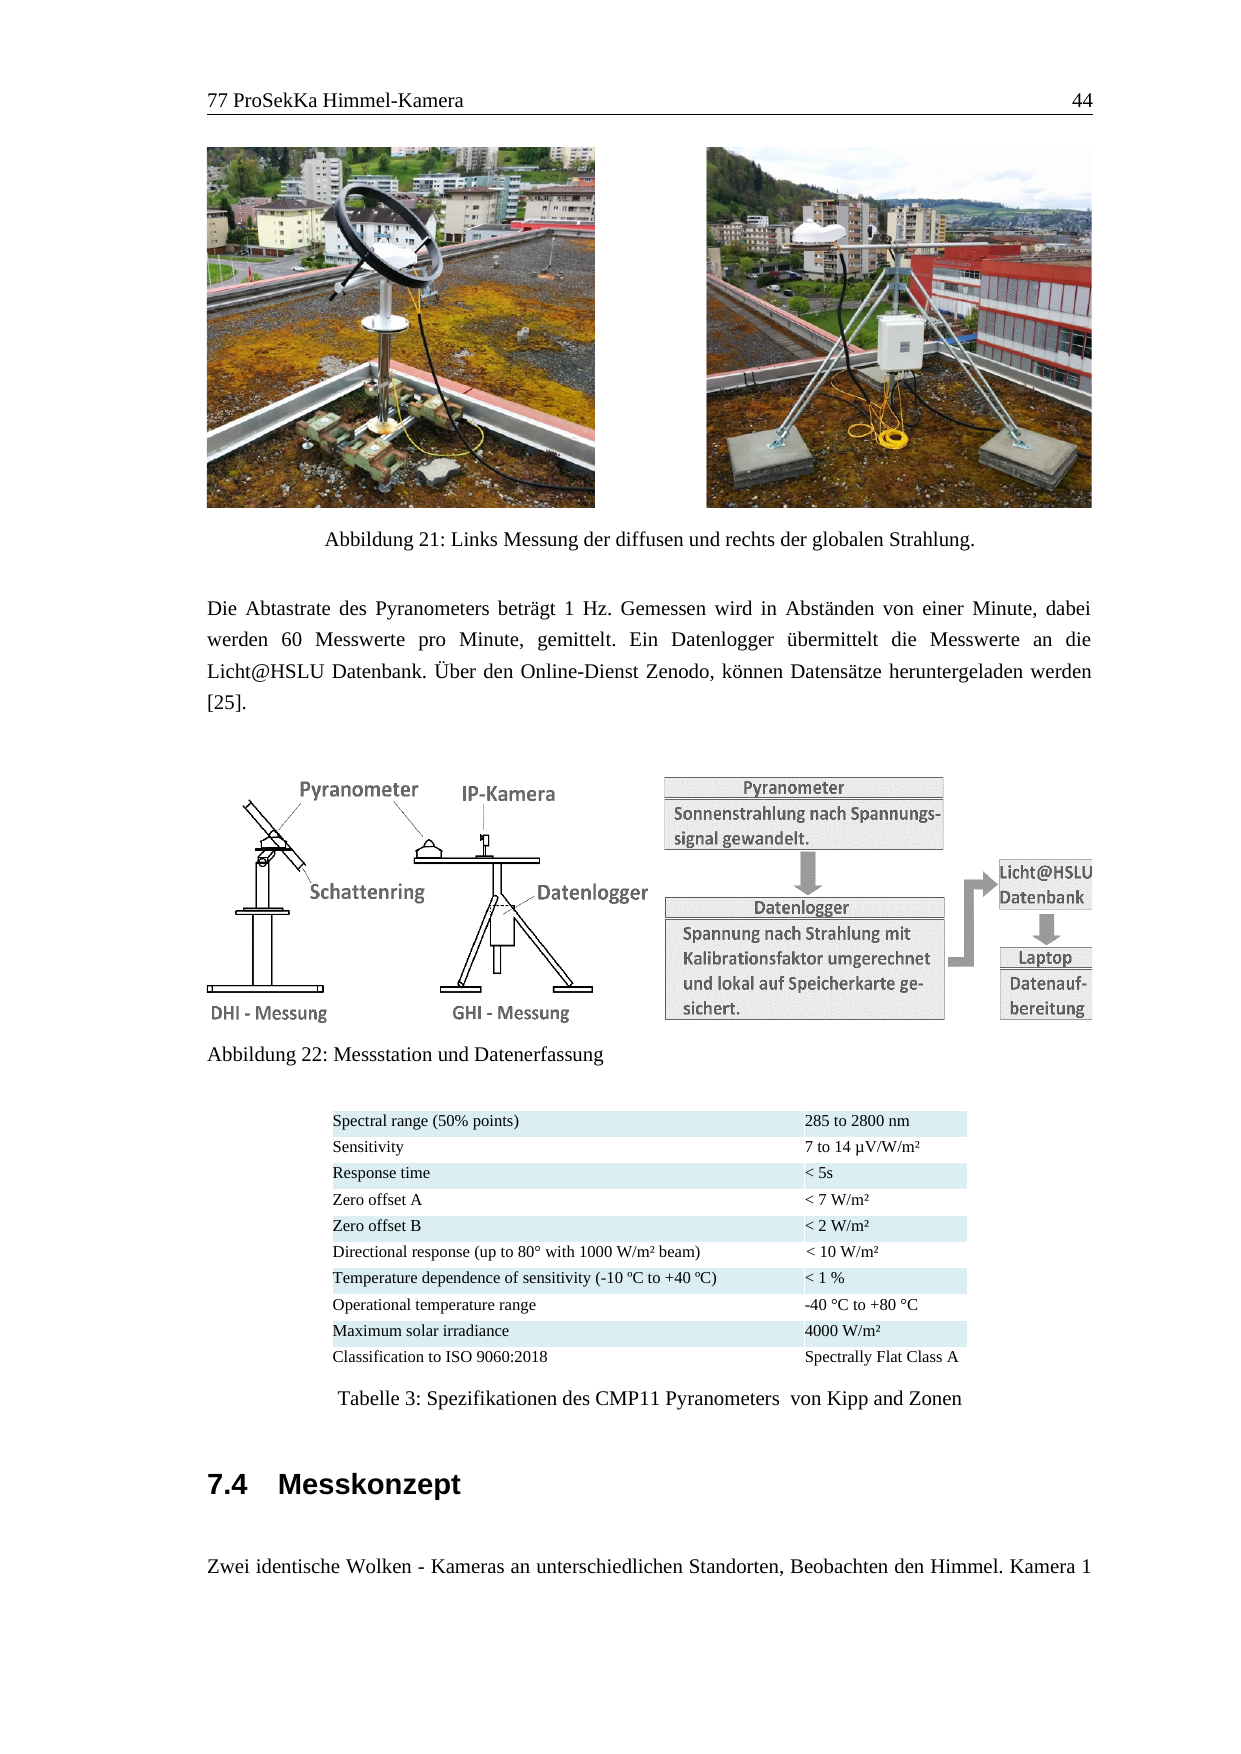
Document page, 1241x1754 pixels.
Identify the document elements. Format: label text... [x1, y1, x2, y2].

table_cell < 1 % [805, 1268, 967, 1294]
table_cell Directional response (up to 80° with 1000 W/m² beam) [333, 1242, 804, 1268]
table_cell Zero offset A [333, 1189, 804, 1216]
table_cell 4000 W/m² [805, 1321, 967, 1347]
table_cell Zero offset B [333, 1216, 804, 1242]
table_cell Sensitivity [333, 1137, 804, 1163]
table_cell Temperature dependence of sensitivity (-10 ºC to +40 ºC) [333, 1268, 804, 1294]
table_cell Maximum solar irradiance [333, 1321, 804, 1347]
text Abbildung 21: Links Messung der diffusen und rechts der globalen Strahlung. [207, 527, 1093, 551]
text Abbildung 22: Messstation und Datenerfassung [207, 1042, 1093, 1066]
table_cell Spectrally Flat Class A [805, 1347, 967, 1373]
text Die Abtastrate des Pyranometers beträgt 1 Hz. Gemessen wird in Abständen von einer Minute, dabei werden 60 Messwerte pro Minute, gemittelt. Ein Datenlogger übermittelt die Messwerte an die Licht@HSLU Datenbank. Über den Online-Dienst Zenodo, können Datensätze heruntergeladen werden [25]. [207, 596, 1093, 714]
table_cell -40 °C to +80 °C [805, 1294, 967, 1321]
table_cell 7 to 14 µV/W/m² [805, 1137, 967, 1163]
table_cell [805, 1242, 967, 1268]
picture [206, 147, 1092, 508]
table_cell < 7 W/m² [805, 1189, 967, 1216]
table_cell Operational temperature range [333, 1294, 804, 1321]
table_header 285 to 2800 nm [805, 1111, 967, 1137]
picture [206, 777, 1093, 1023]
subtitle Messkonzept [207, 1467, 1093, 1500]
table_cell < 5s [805, 1163, 967, 1189]
table_cell Classification to ISO 9060:2018 [333, 1347, 804, 1373]
table_cell Response time [333, 1163, 804, 1189]
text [207, 1523, 1093, 1578]
table_cell < 2 W/m² [805, 1216, 967, 1242]
text Tabelle 3: Spezifikationen des CMP11 Pyranometers von Kipp and Zonen [207, 1386, 1093, 1410]
table_header Spectral range (50% points) [333, 1111, 804, 1137]
